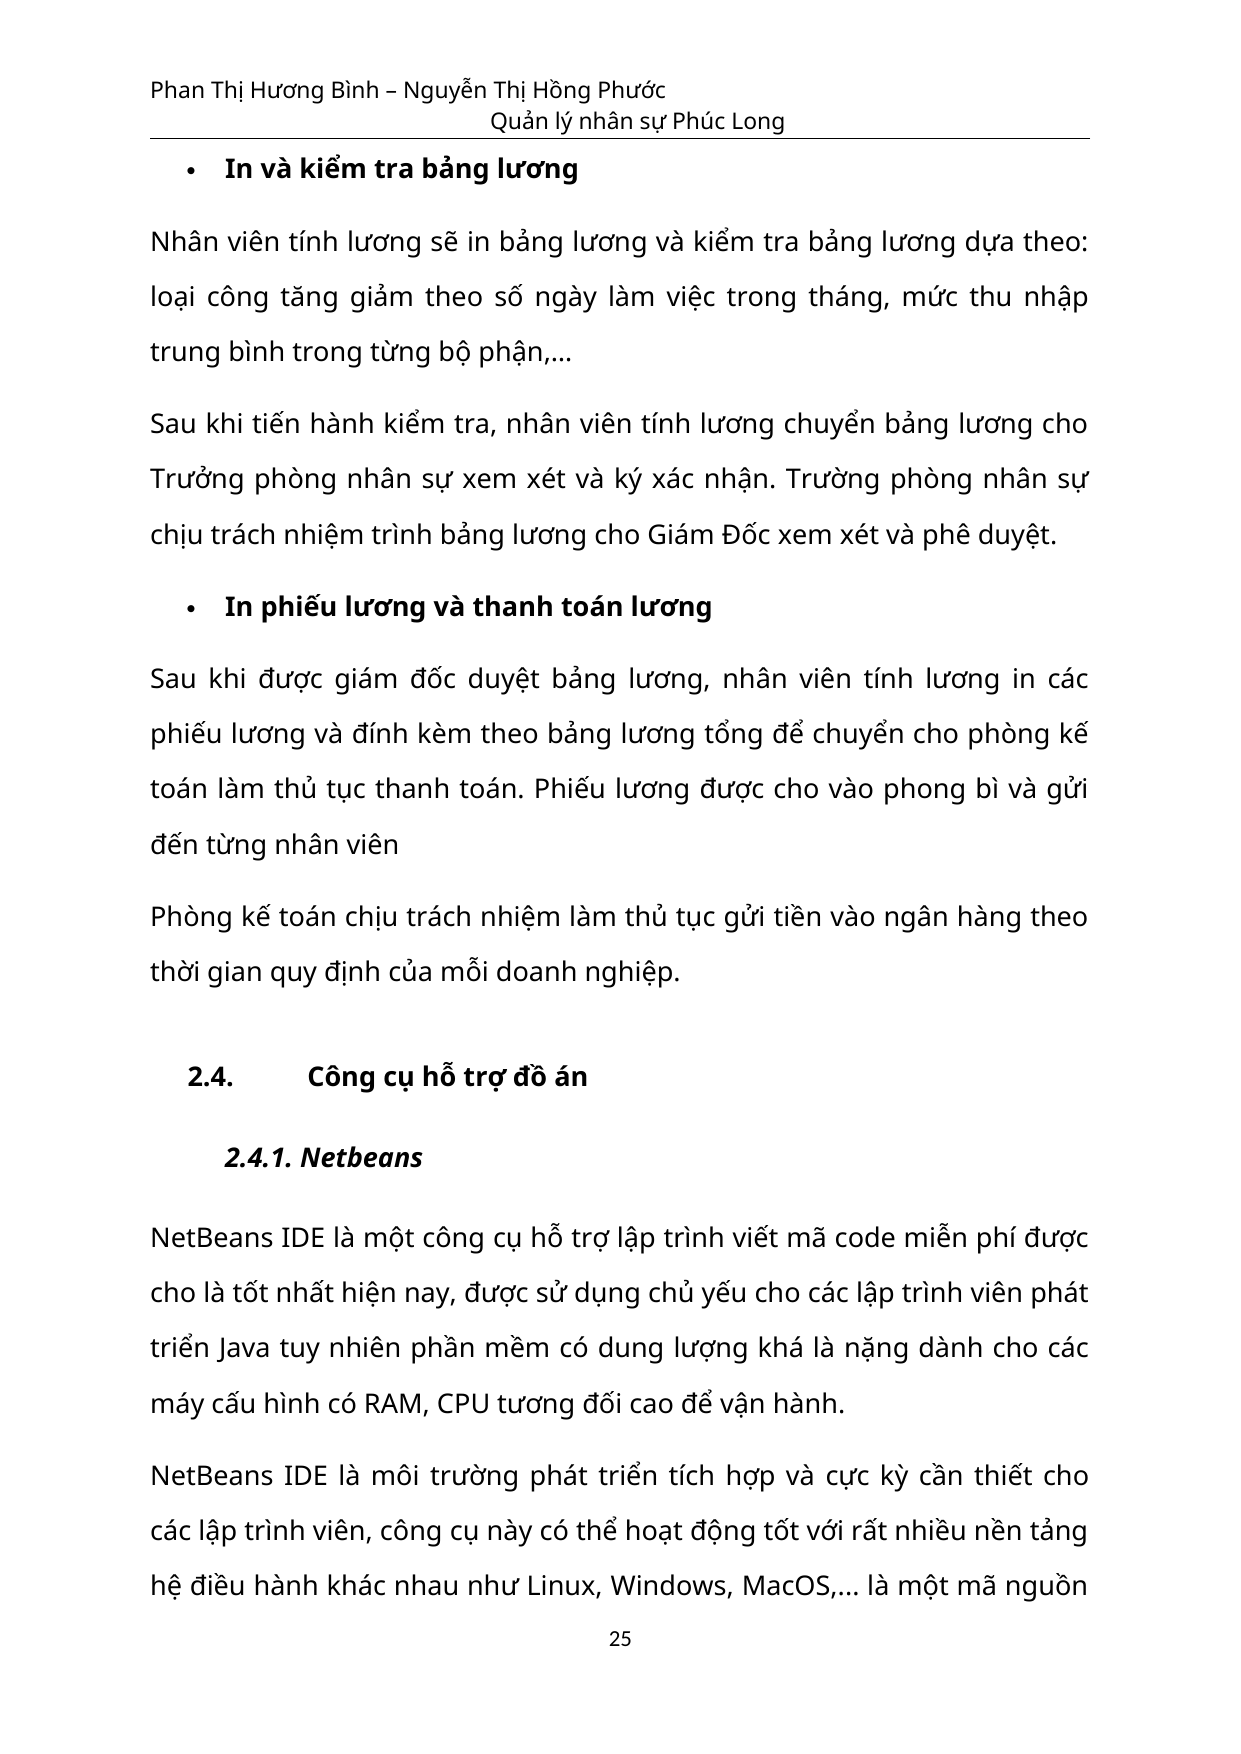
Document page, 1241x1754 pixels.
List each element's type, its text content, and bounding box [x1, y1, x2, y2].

list In phiếu lương và thanh toán lương [187, 587, 1090, 624]
text Sau khi được giám đốc duyệt bảng lương, nhân viên tính lương in các phiếu lương và đính kèm theo bảng lương tổng để chuyển cho phòng kế toán làm thủ tục thanh toán. Phiếu lương được cho vào phong bì và gửi đến từng nhân viên [150, 659, 1090, 862]
text Phòng kế toán chịu trách nhiệm làm thủ tục gửi tiền vào ngân hàng theo thời gian quy định của mỗi doanh nghiệp. [150, 897, 1090, 989]
text Sau khi tiến hành kiểm tra, nhân viên tính lương chuyển bảng lương cho Trưởng phòng nhân sự xem xét và ký xác nhận. Trường phòng nhân sự chịu trách nhiệm trình bảng lương cho Giám Đốc xem xét và phê duyệt. [150, 404, 1090, 552]
list In và kiểm tra bảng lương [187, 150, 1090, 187]
text Nhân viên tính lương sẽ in bảng lương và kiểm tra bảng lương dựa theo: loại công tăng giảm theo số ngày làm việc trong tháng, mức thu nhập trung bình trong từng bộ phận,… [150, 222, 1090, 369]
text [150, 1456, 1090, 1604]
subtitle Công cụ hỗ trợ đồ án [187, 1058, 1090, 1094]
subtitle Netbeans [225, 1138, 1090, 1175]
text NetBeans IDE là một công cụ hỗ trợ lập trình viết mã code miễn phí được cho là tốt nhất hiện nay, được sử dụng chủ yếu cho các lập trình viên phát triển Java tuy nhiên phần mềm có dung lượng khá là nặng dành cho các máy cấu hình có RAM, CPU tương đối cao để vận hành. [150, 1218, 1090, 1421]
